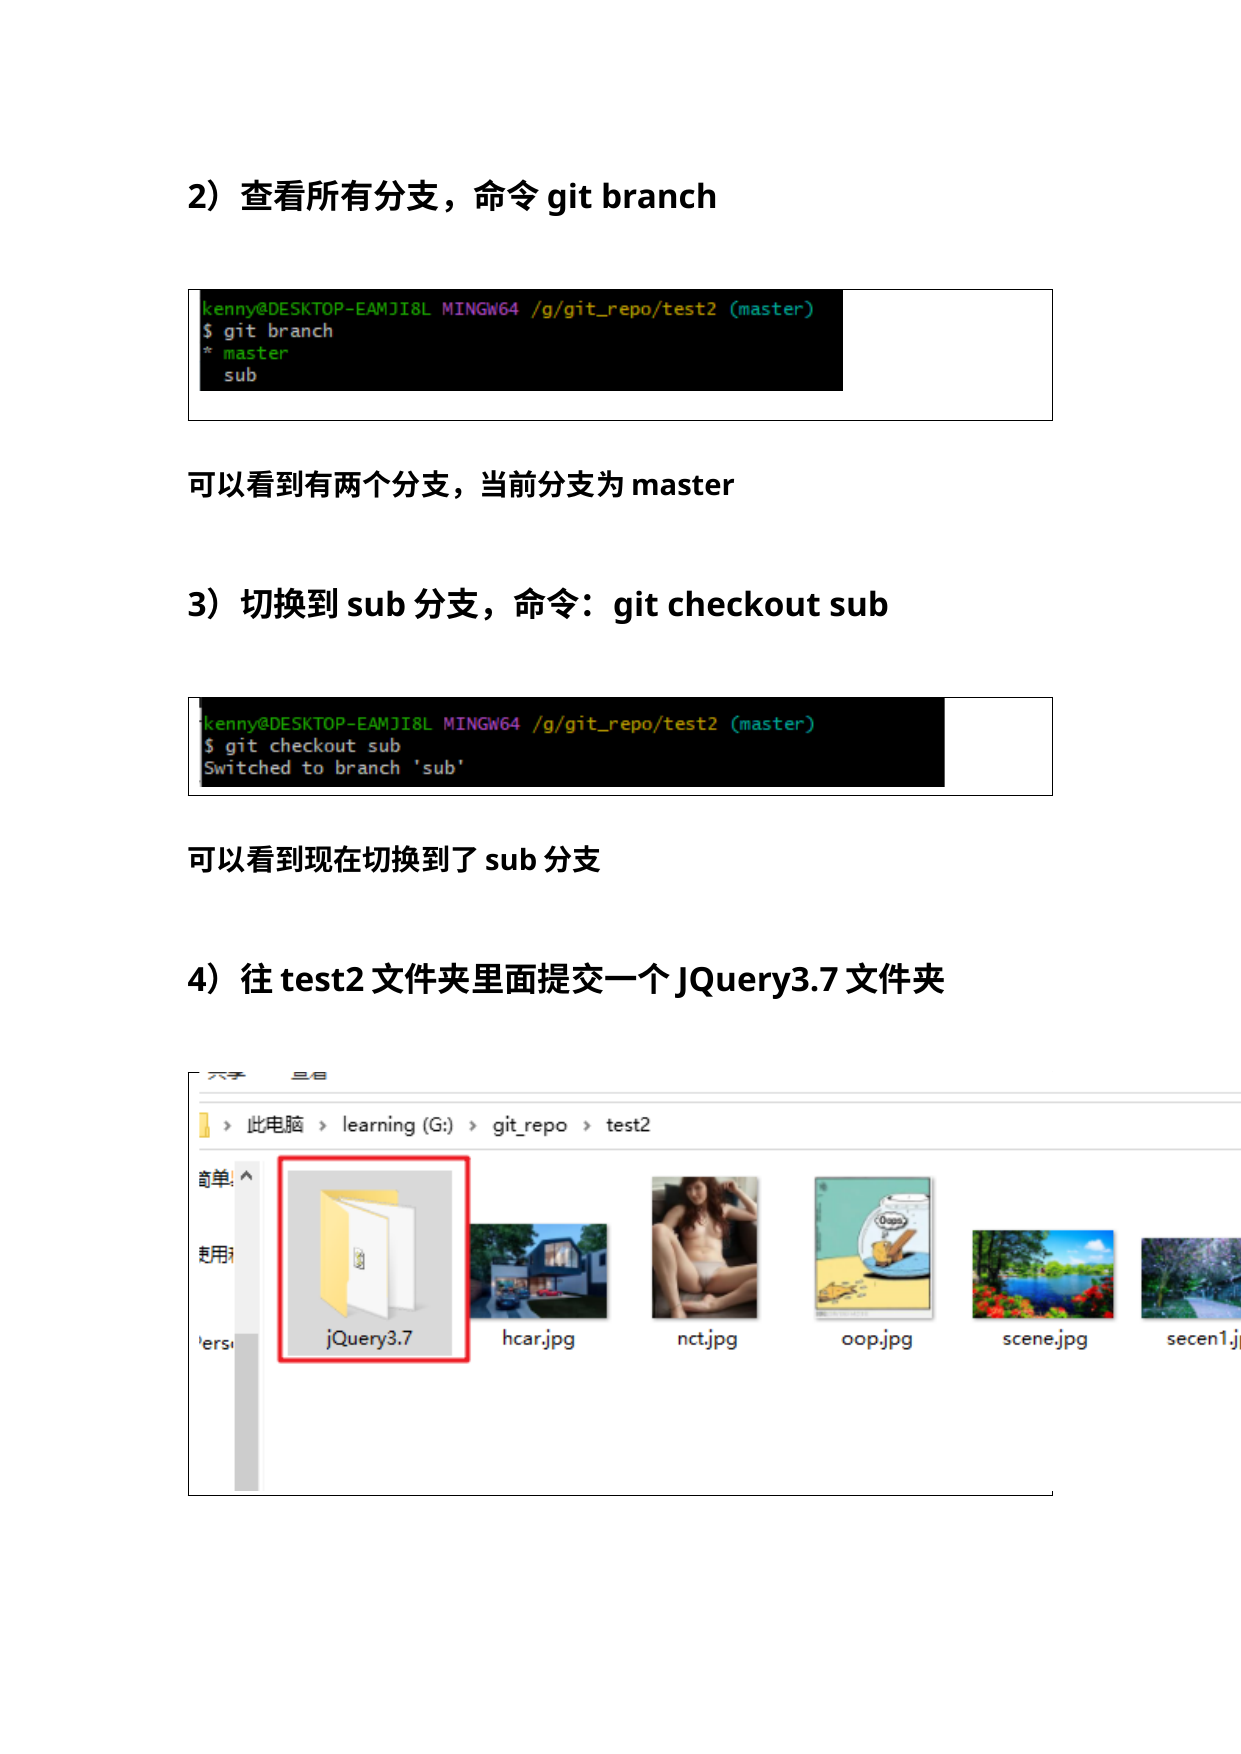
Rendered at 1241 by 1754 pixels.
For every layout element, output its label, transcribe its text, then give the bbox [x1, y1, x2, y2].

subtitle 可以看到有两个分支，当前分支为master [187, 451, 1053, 516]
subtitle 2）查看所有分支，命令git branch [187, 162, 1053, 227]
subtitle 可以看到现在切换到了sub分支 [187, 826, 1053, 891]
picture [199, 697, 945, 787]
subtitle 3）切换到sub分支，命令：git checkout sub [187, 569, 1053, 634]
table_header [189, 698, 1052, 795]
picture [199, 1072, 1241, 1491]
subtitle 4）往test2文件夹里面提交一个JQuery3.7文件夹 [187, 944, 1053, 1009]
picture [199, 290, 843, 391]
table_header [189, 1073, 1052, 1495]
table_header [189, 290, 1052, 420]
